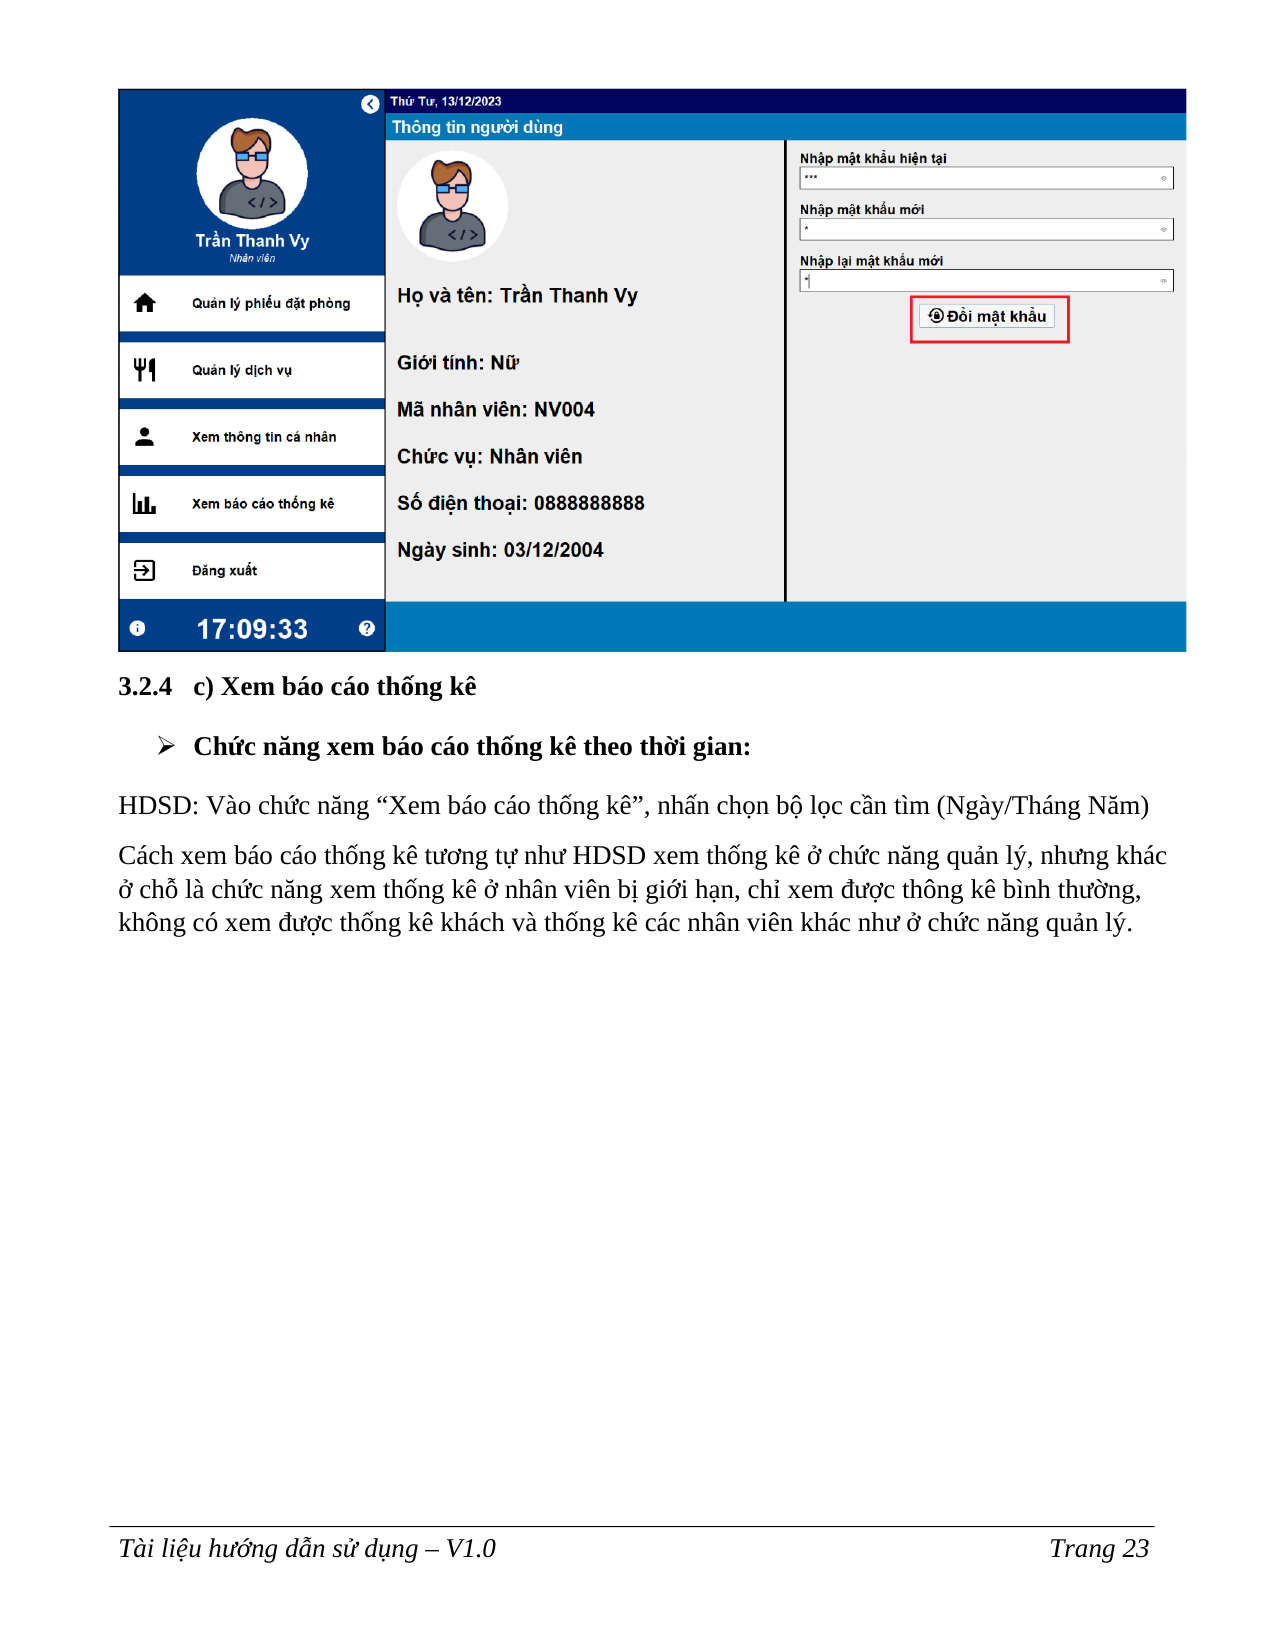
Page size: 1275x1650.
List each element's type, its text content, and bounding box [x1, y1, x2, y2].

subtitle Chức năng xem báo cáo thống kê theo thời gian: [156, 730, 1186, 761]
picture [540, 125, 546, 132]
picture [530, 121, 537, 132]
text Cách xem báo cáo thống kê tương tự như HDSD xem thống kê ở chức năng quản lý, nhưng khác ở chỗ là chức năng xem thống kê ở nhân viên bị giới hạn, chỉ xem được thông kê bình thường, không có xem được thống kê khách và thống kê các nhân viên khác như ở chức năng quản lý. [118, 839, 1186, 937]
subtitle c) Xem báo cáo thống kê [118, 671, 1186, 702]
picture [408, 125, 415, 132]
picture [419, 125, 425, 132]
picture [453, 125, 459, 132]
picture [550, 125, 562, 134]
picture [393, 121, 404, 132]
picture [428, 125, 440, 134]
picture [118, 88, 1187, 652]
text HDSD: Vào chức năng “Xem báo cáo thống kê”, nhấn chọn bộ lọc cần tìm (Ngày/Tháng Năm) [118, 789, 1186, 820]
